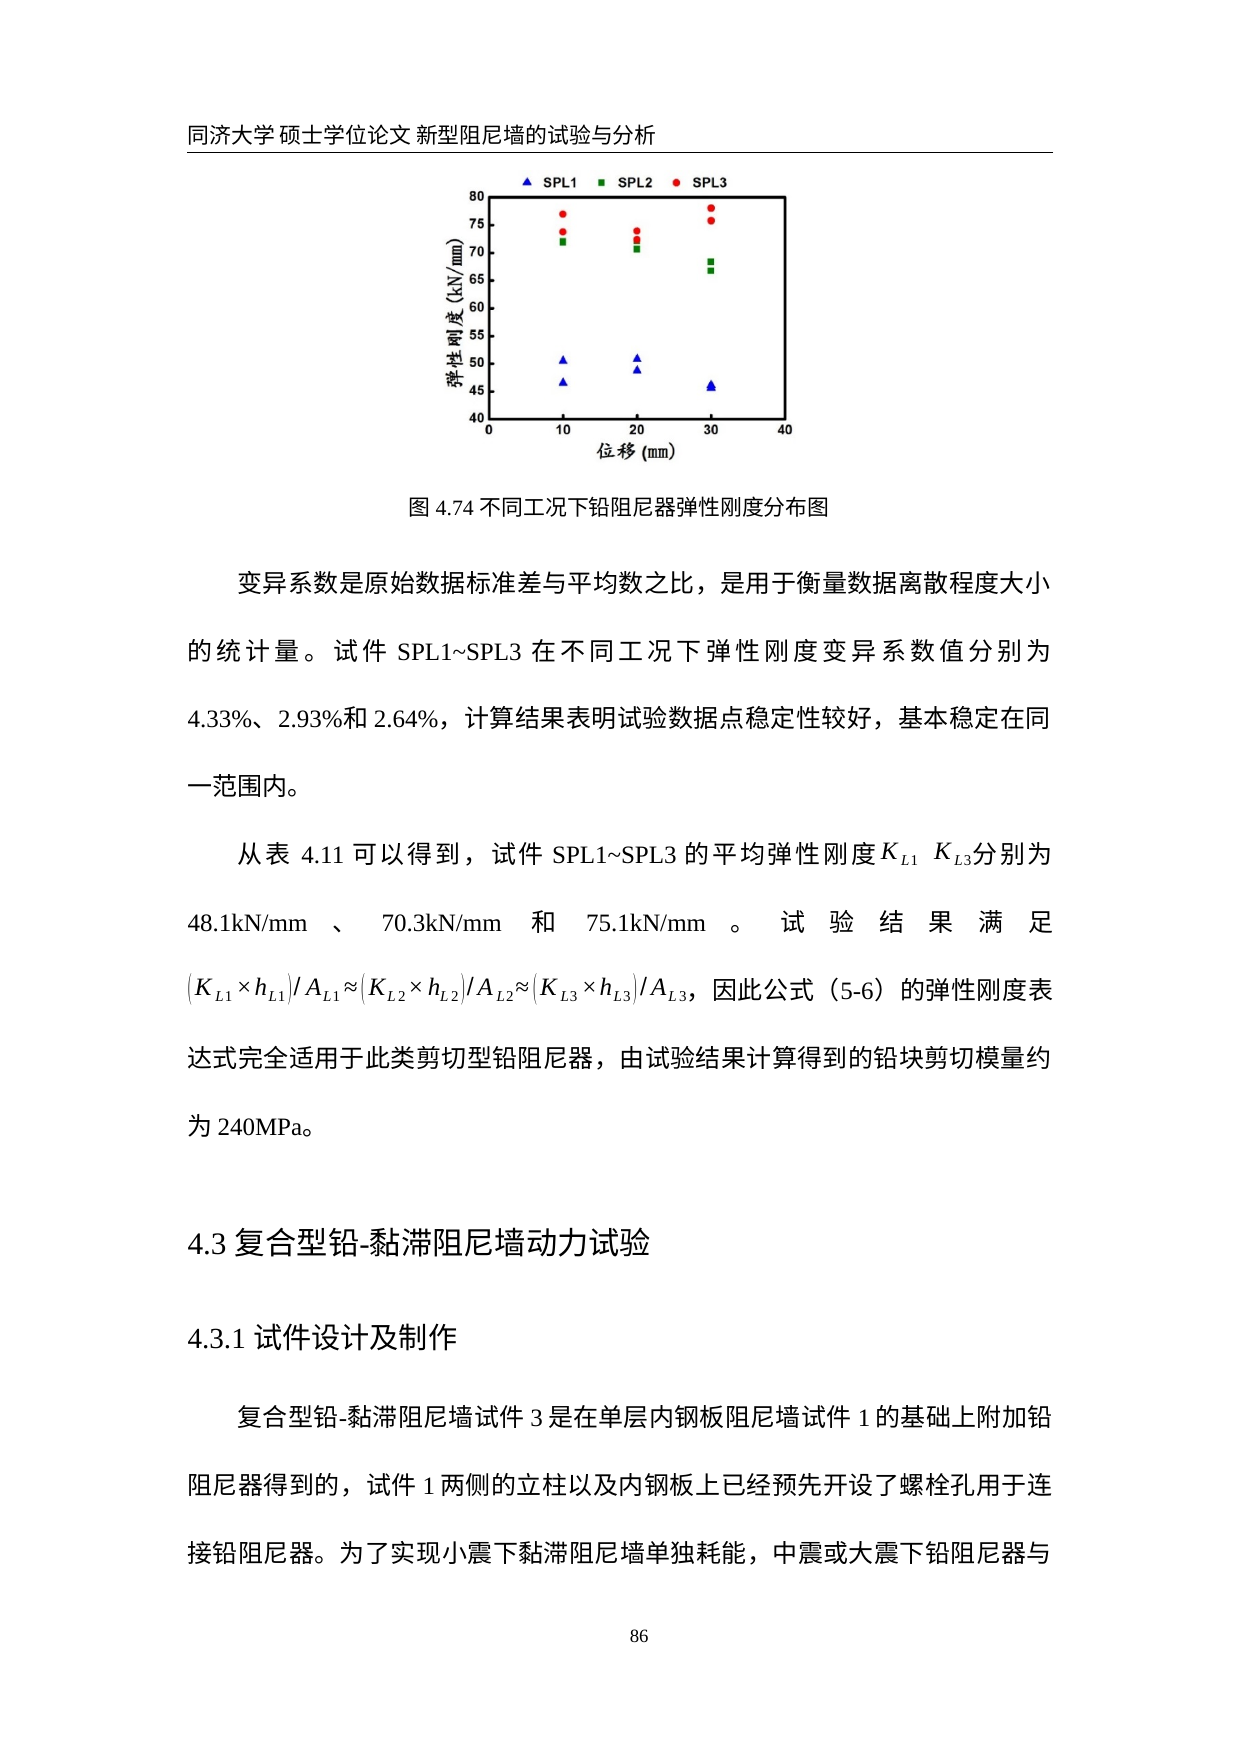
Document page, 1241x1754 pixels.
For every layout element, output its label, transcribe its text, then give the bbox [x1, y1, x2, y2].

subtitle 复合型铅-黏滞阻尼墙动力试验 [187, 1208, 1053, 1276]
text 变异系数是原始数据标准差与平均数之比，是用于衡量数据离散程度大小的统计量。试件SPL1~SPL3在不同工况下弹性刚度变异系数值分别为4.33%、2.93%和2.64%，计算结果表明试验数据点稳定性较好，基本稳定在同一范围内。 [187, 547, 1053, 819]
picture [434, 170, 804, 466]
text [187, 1382, 1053, 1586]
subtitle 试件设计及制作 [187, 1301, 1053, 1369]
table_cell [187, 166, 1051, 476]
